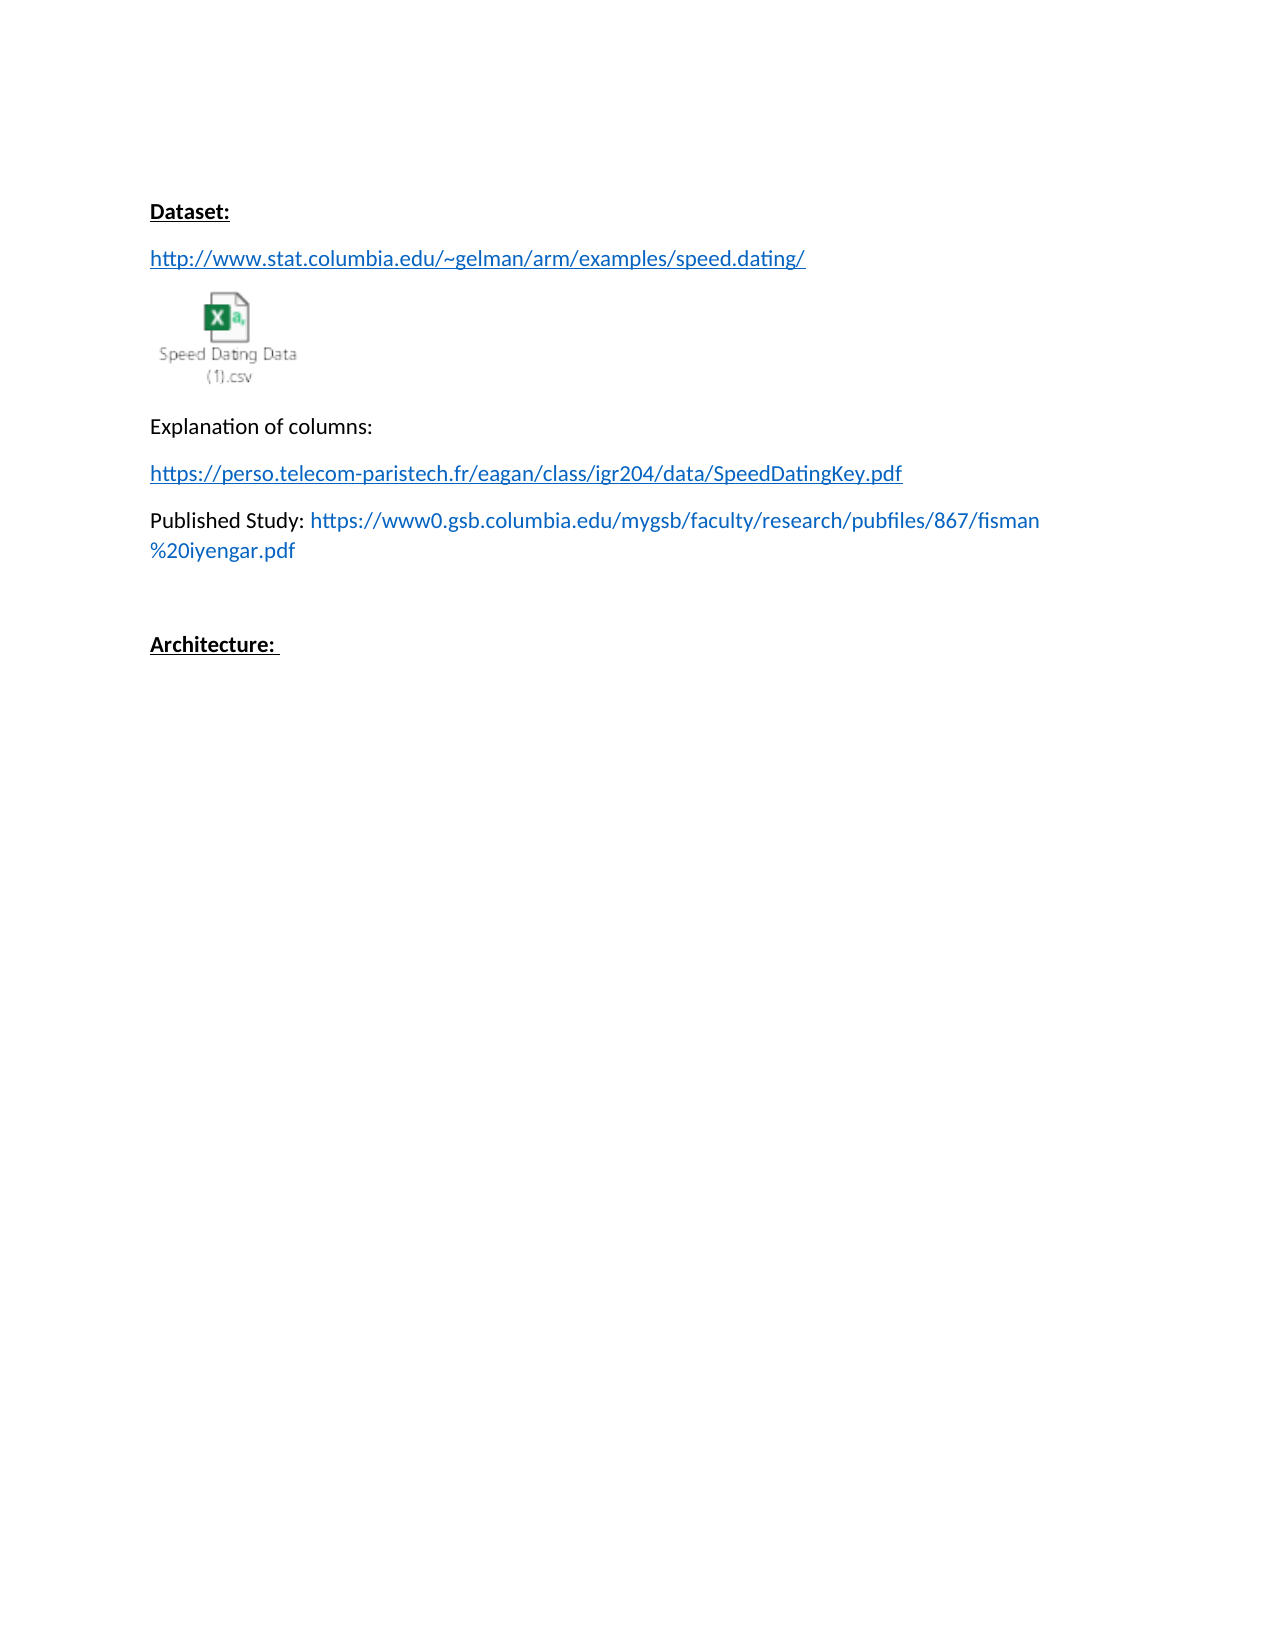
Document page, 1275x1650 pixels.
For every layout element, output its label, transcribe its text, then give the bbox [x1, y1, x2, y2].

text http://www.stat.columbia.edu/~gelman/arm/examples/speed.dating/ [150, 244, 1125, 272]
text https://perso.telecom-paristech.fr/eagan/class/igr204/data/SpeedDatingKey.pdf [150, 459, 1125, 487]
text Published Study: https://www0.gsb.columbia.edu/mygsb/faculty/research/pubfiles/867/fisman%20iyengar.pdf [150, 506, 1125, 564]
text Dataset: [150, 197, 1125, 225]
text Explanation of columns: [150, 412, 1125, 440]
text Architecture: [150, 630, 1125, 658]
